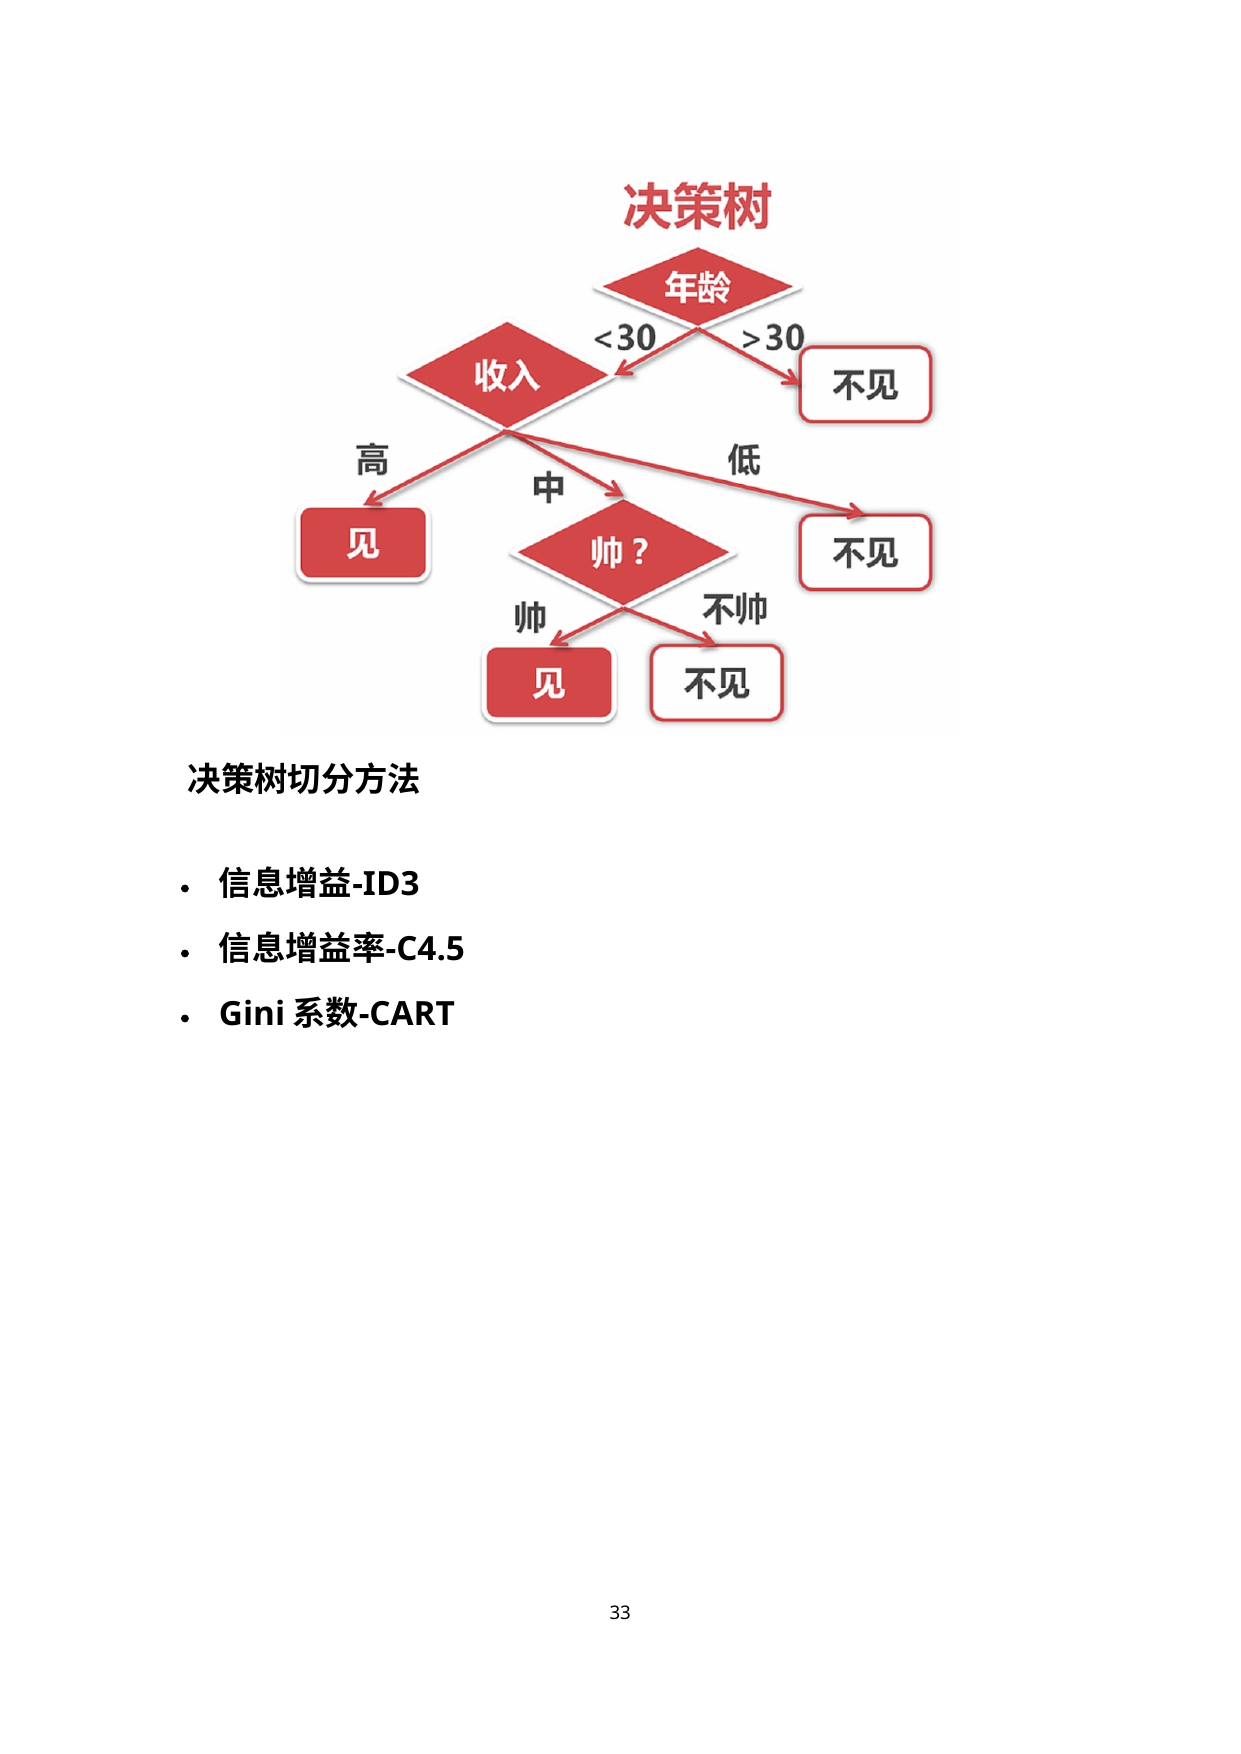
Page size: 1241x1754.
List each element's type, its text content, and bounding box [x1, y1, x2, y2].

text 决策树切分方法 [187, 745, 1053, 810]
list Gini系数-CART [181, 979, 1053, 1044]
picture [279, 159, 962, 734]
list 信息增益-ID3 [181, 849, 1053, 914]
list 信息增益率-C4.5 [181, 914, 1053, 979]
